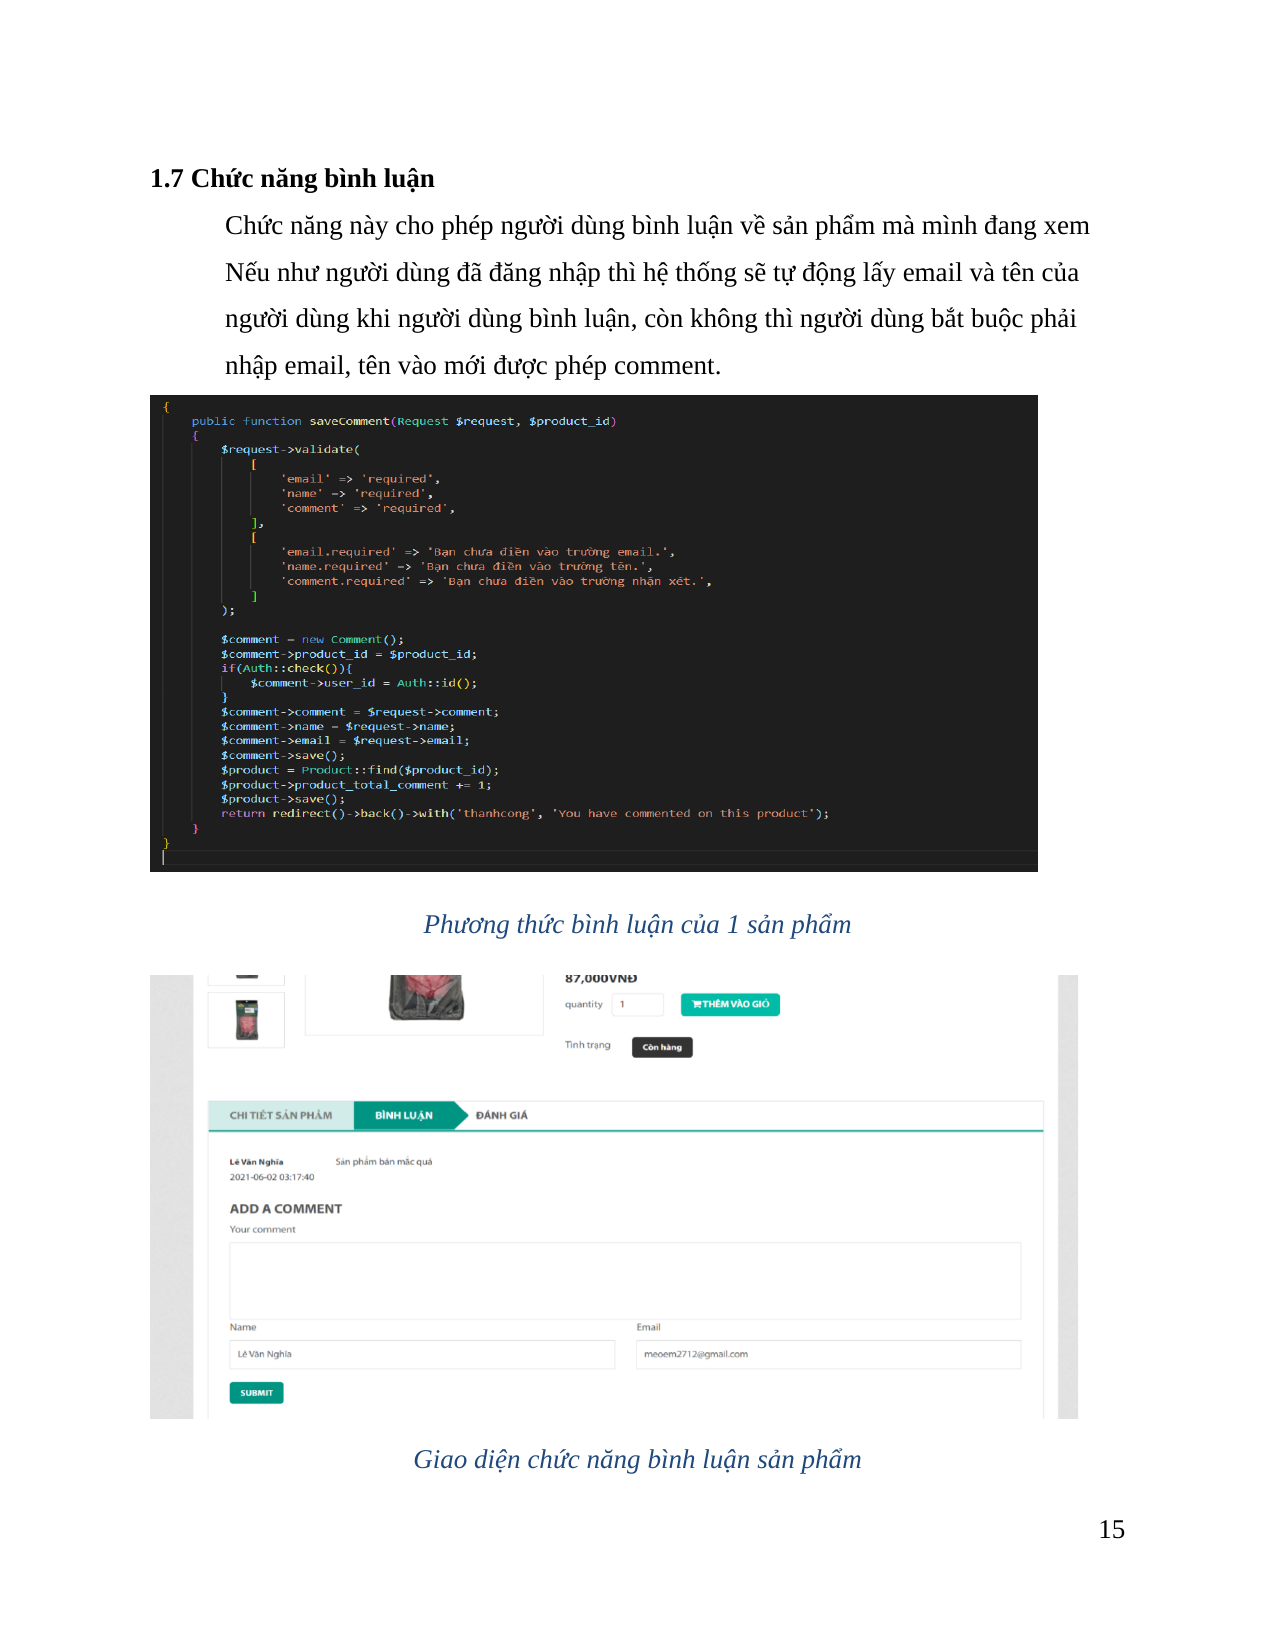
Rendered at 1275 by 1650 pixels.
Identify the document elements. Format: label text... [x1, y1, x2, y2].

text Phương thức bình luận của 1 sản phẩm [150, 908, 1125, 939]
text Giao diện chức năng bình luận sản phẩm [150, 1443, 1125, 1475]
list Nếu như người dùng đã đăng nhập thì hệ thống sẽ tự động lấy email và tên của người dùng khi người dùng bình luận, còn không thì người dùng bắt buộc phải nhập email, tên vào mới được phép comment. [225, 256, 1125, 380]
picture [150, 395, 1038, 872]
subtitle 1.7 Chức năng bình luận [150, 162, 1125, 194]
list Chức năng này cho phép người dùng bình luận về sản phẩm mà mình đang xem [225, 209, 1125, 240]
picture [150, 975, 1079, 1419]
